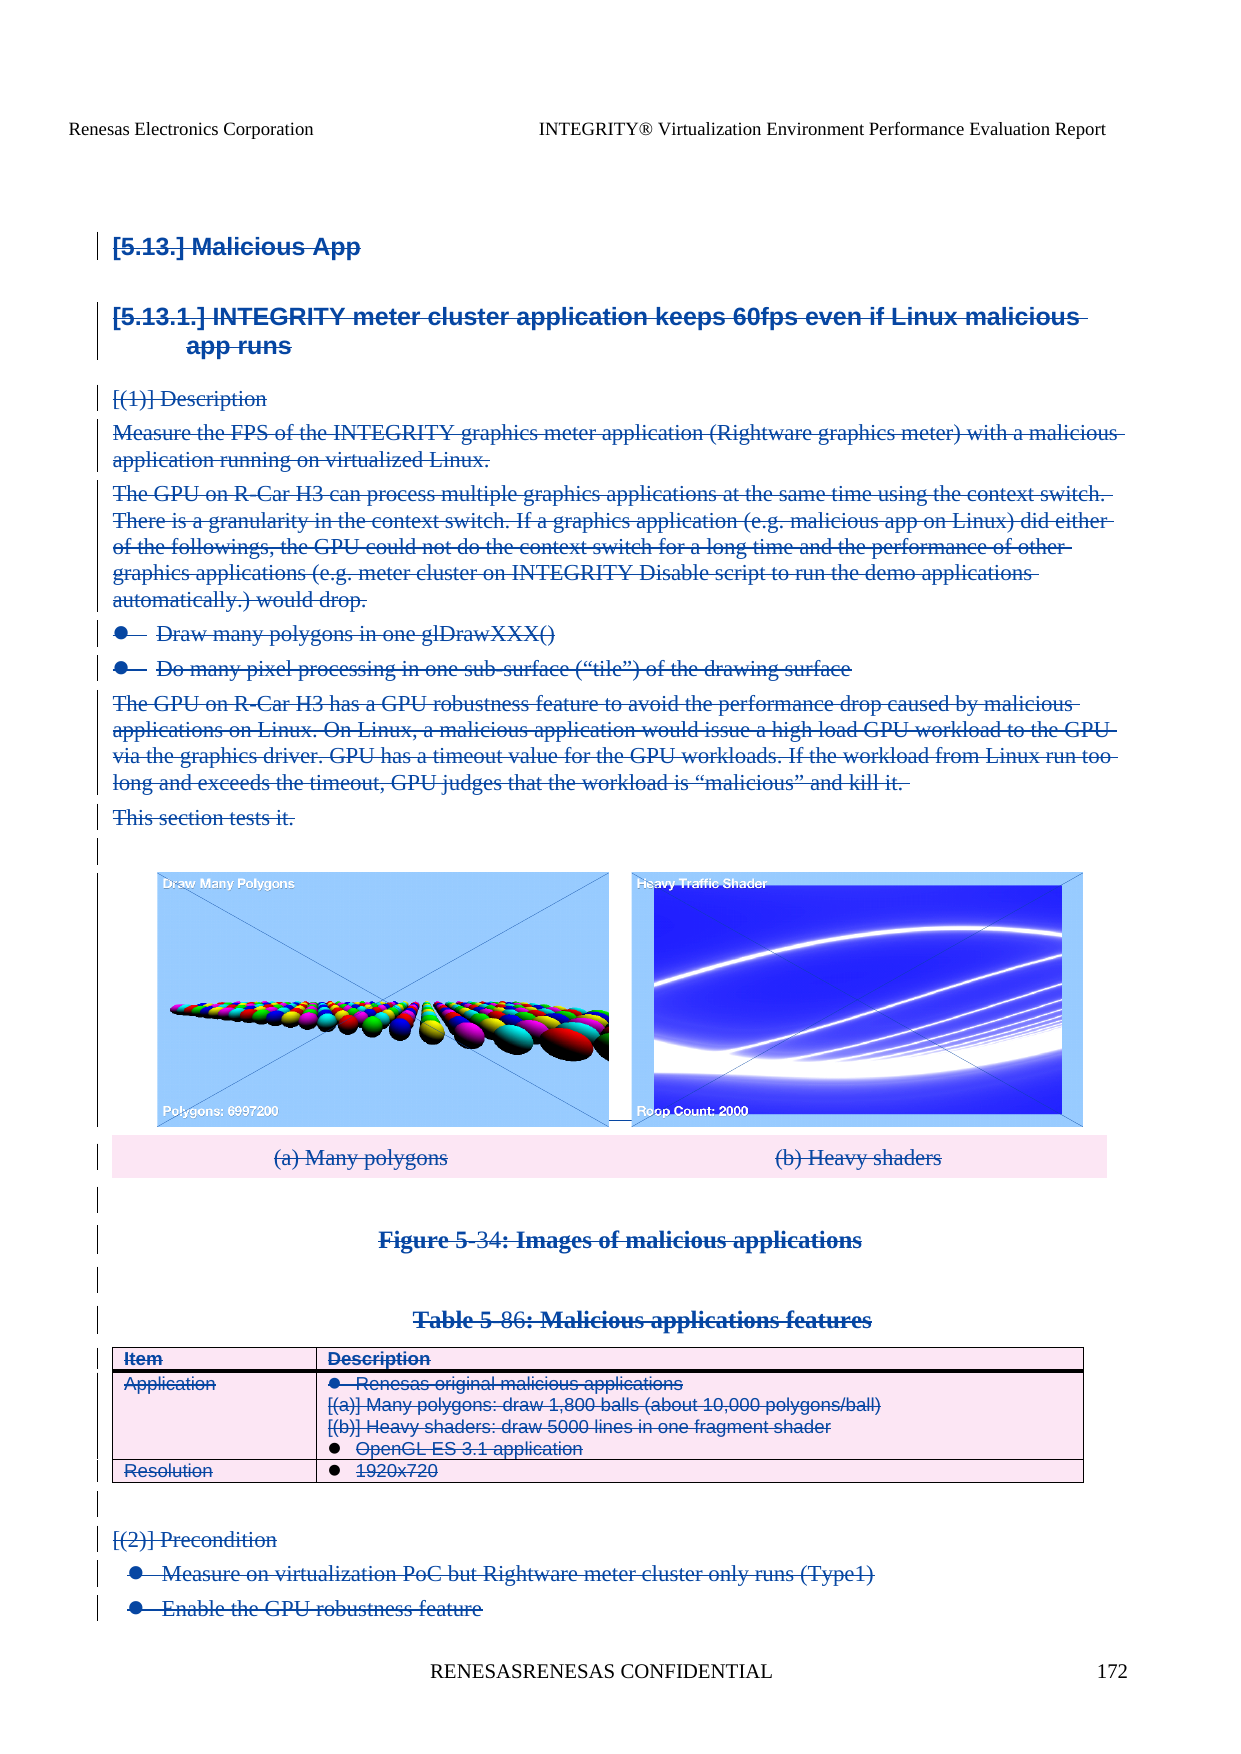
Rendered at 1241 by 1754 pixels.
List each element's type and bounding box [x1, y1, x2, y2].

picture [159, 1001, 607, 1127]
picture [158, 872, 608, 999]
picture [634, 1001, 1081, 1127]
picture [633, 872, 1082, 999]
picture [860, 874, 1083, 1126]
picture [385, 874, 609, 1126]
picture [157, 874, 381, 1126]
picture [631, 874, 855, 1126]
